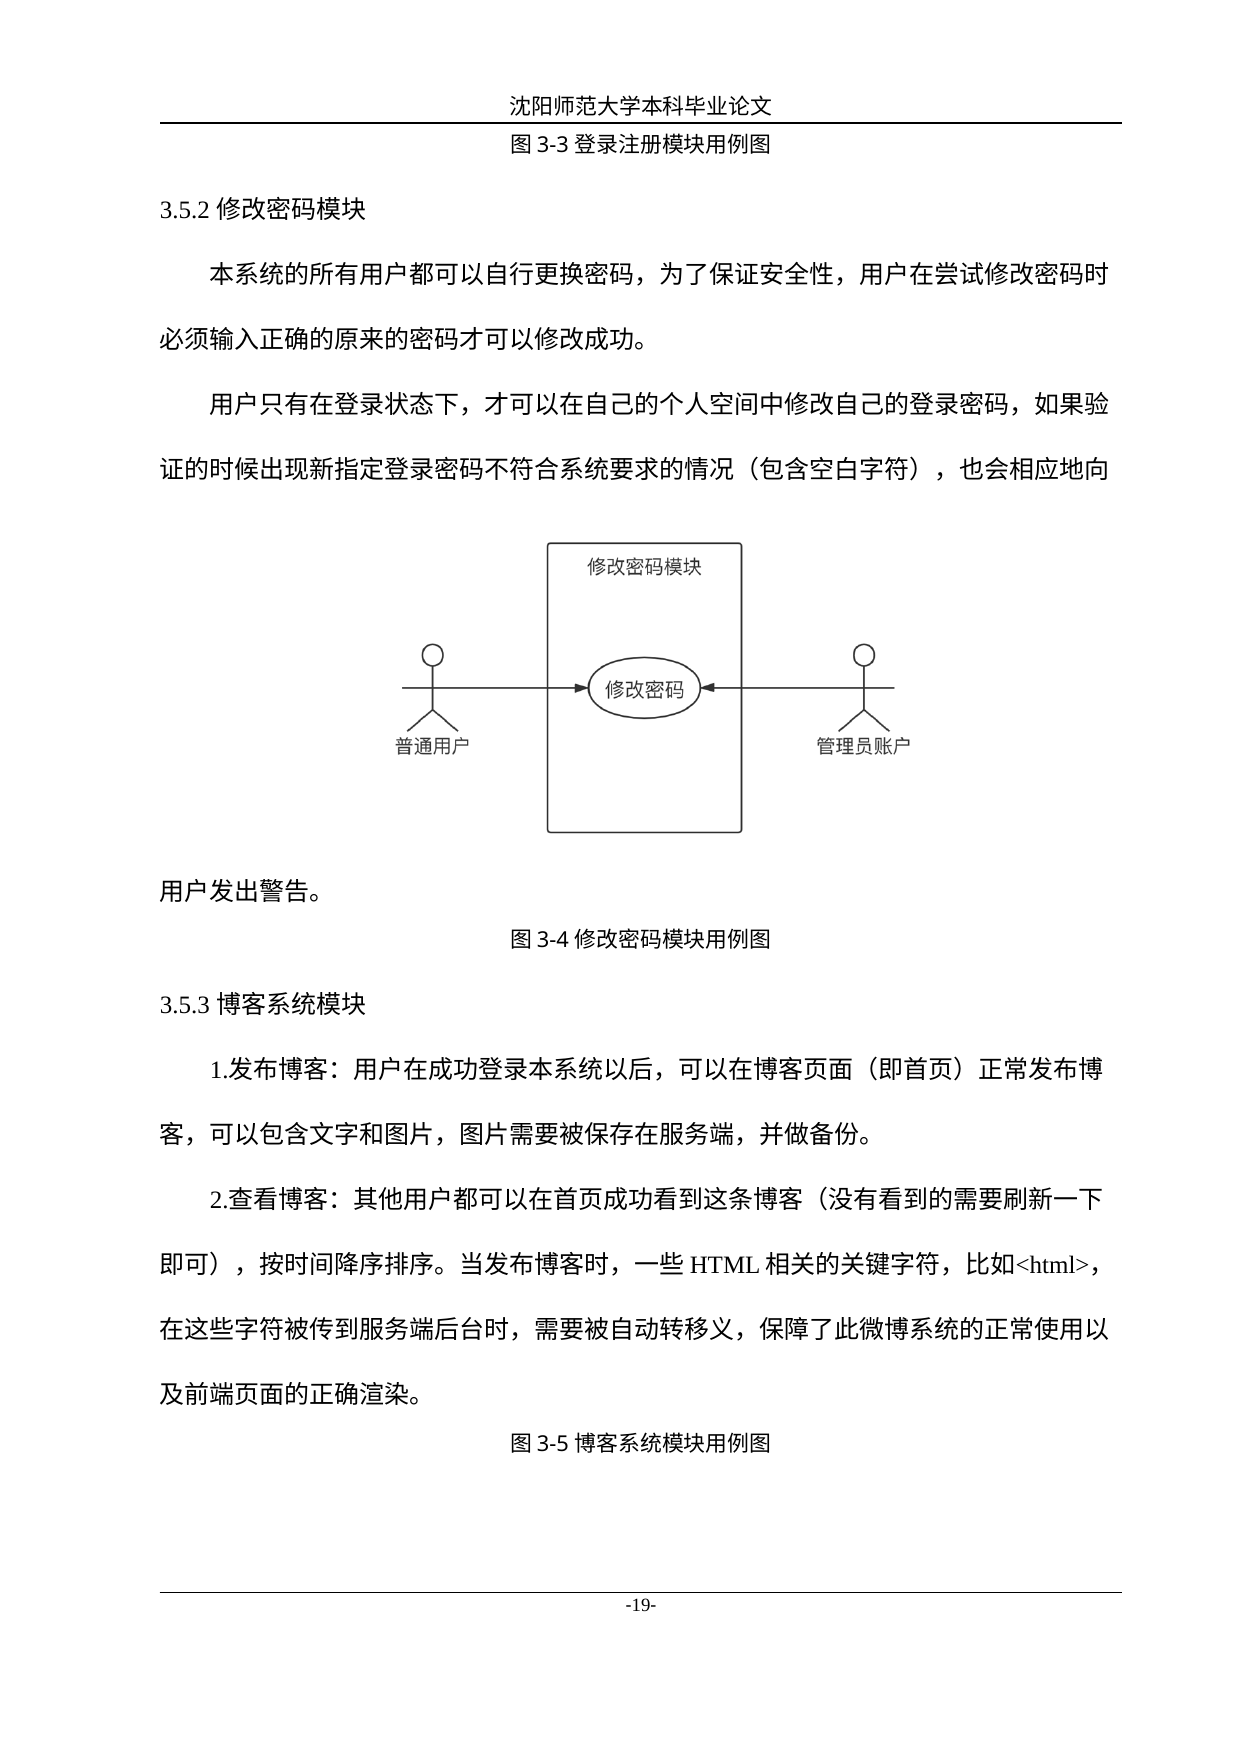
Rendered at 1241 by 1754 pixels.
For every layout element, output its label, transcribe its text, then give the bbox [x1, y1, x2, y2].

subtitle 3.5.3 博客系统模块 [159, 971, 1122, 1036]
picture [380, 522, 916, 854]
subtitle 3.5.2 修改密码模块 [159, 175, 1122, 240]
text 1.发布博客：用户在成功登录本系统以后，可以在博客页面（即首页）正常发布博客，可以包含文字和图片，图片需要被保存在服务端，并做备份。 [159, 1036, 1122, 1166]
text 本系统的所有用户都可以自行更换密码，为了保证安全性，用户在尝试修改密码时必须输入正确的原来的密码才可以修改成功。 [159, 240, 1122, 370]
text 图3-5 博客系统模块用例图 [159, 1426, 1122, 1458]
text 2.查看博客：其他用户都可以在首页成功看到这条博客（没有看到的需要刷新一下即可），按时间降序排序。当发布博客时，一些HTML相关的关键字符，比如<html>，在这些字符被传到服务端后台时，需要被自动转移义，保障了此微博系统的正常使用以及前端页面的正确渲染。 [159, 1166, 1122, 1426]
text 图3-3 登录注册模块用例图 [159, 126, 1122, 159]
text 图3-4 修改密码模块用例图 [159, 922, 1122, 955]
